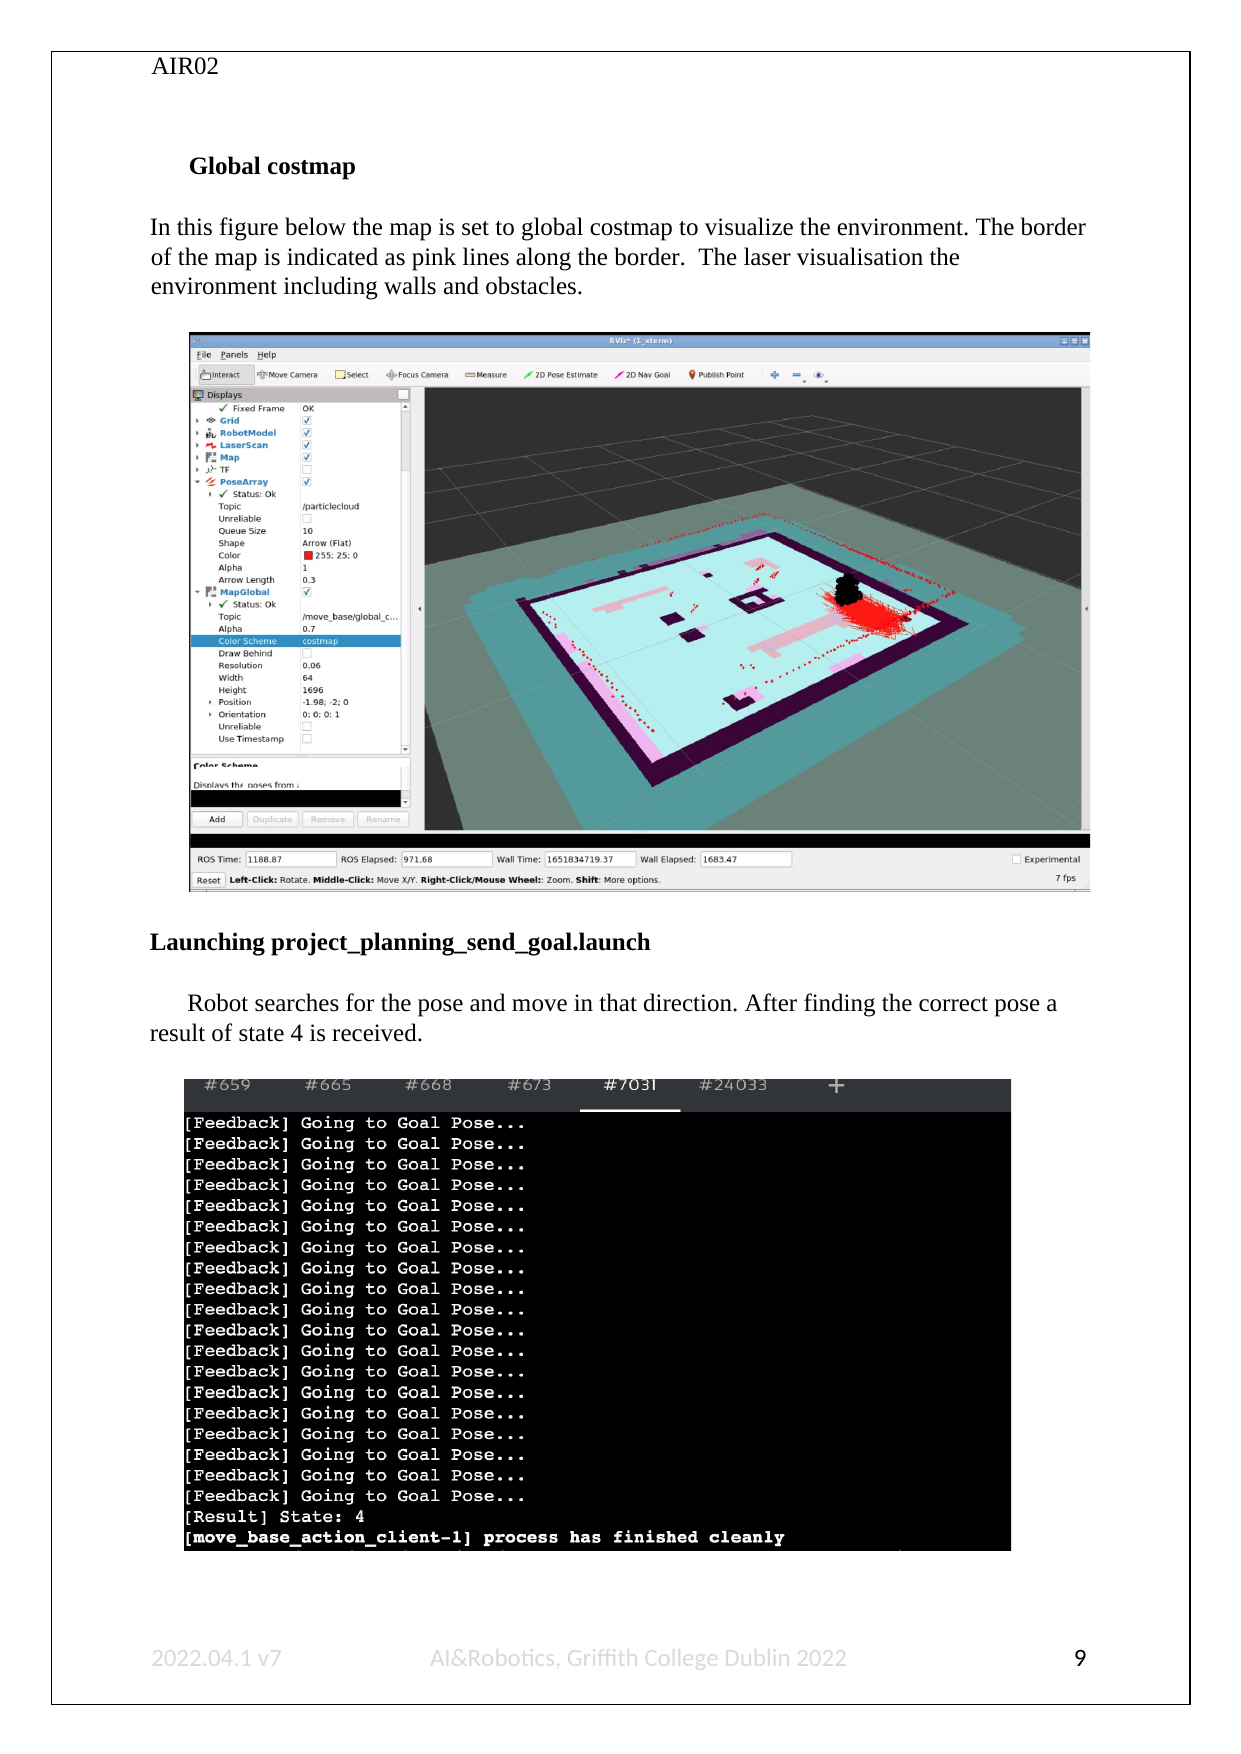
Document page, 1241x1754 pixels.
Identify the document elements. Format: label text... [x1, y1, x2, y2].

picture [189, 332, 1091, 892]
text Robot searches for the pose and move in that direction. After finding the correct pose a result of state 4 is received. [149, 988, 1092, 1047]
subtitle Global costmap [188, 151, 1092, 179]
text In this figure below the map is set to global costmap to visualize the environment. The border of the map is indicated as pink lines along the border. The laser visualisation the environment including walls and obstacles. [149, 212, 1092, 300]
subtitle Launching project_planning_send_goal.launch [149, 927, 1092, 956]
picture [183, 1079, 1012, 1551]
